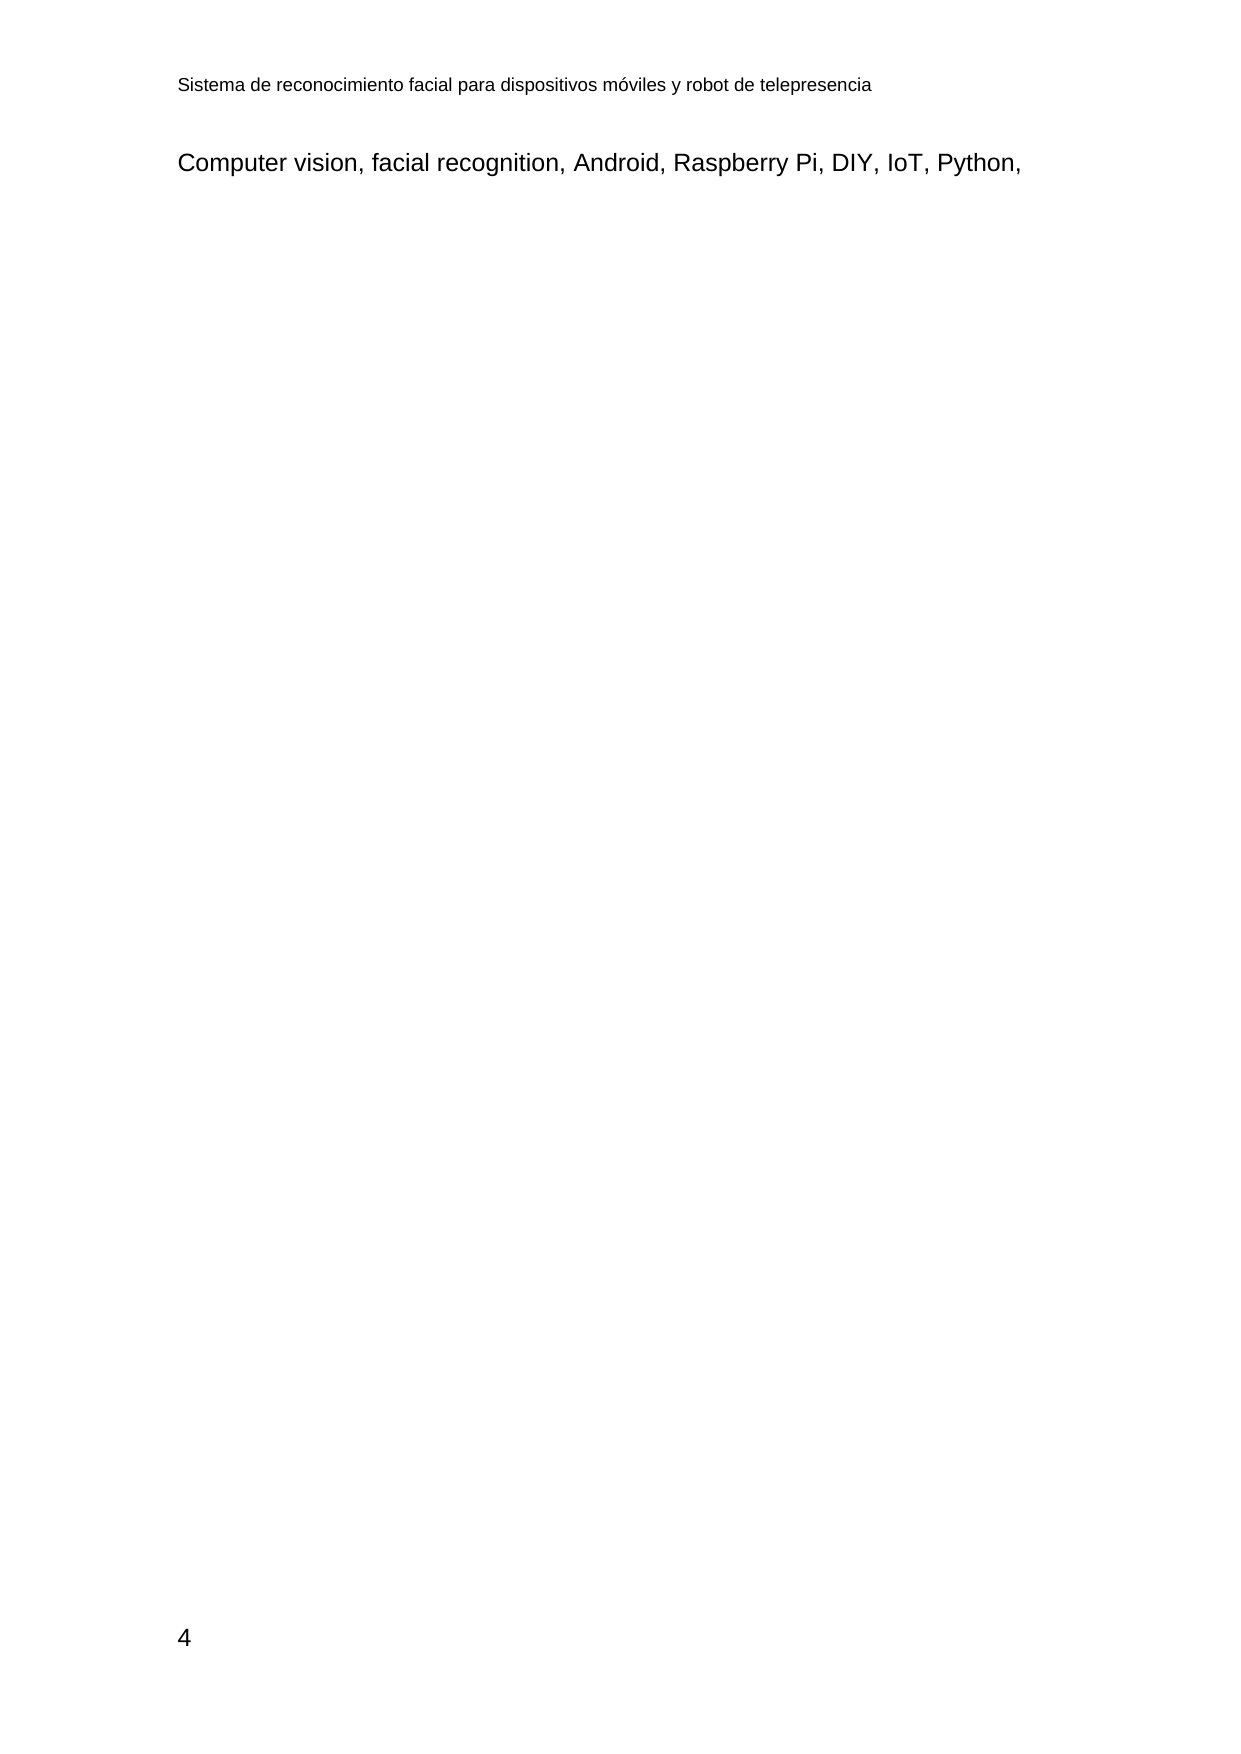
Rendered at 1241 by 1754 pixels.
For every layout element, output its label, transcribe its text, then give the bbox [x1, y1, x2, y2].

text Computer vision, facial recognition, Android, Raspberry Pi, DIY, IoT, Python, [177, 148, 1063, 176]
